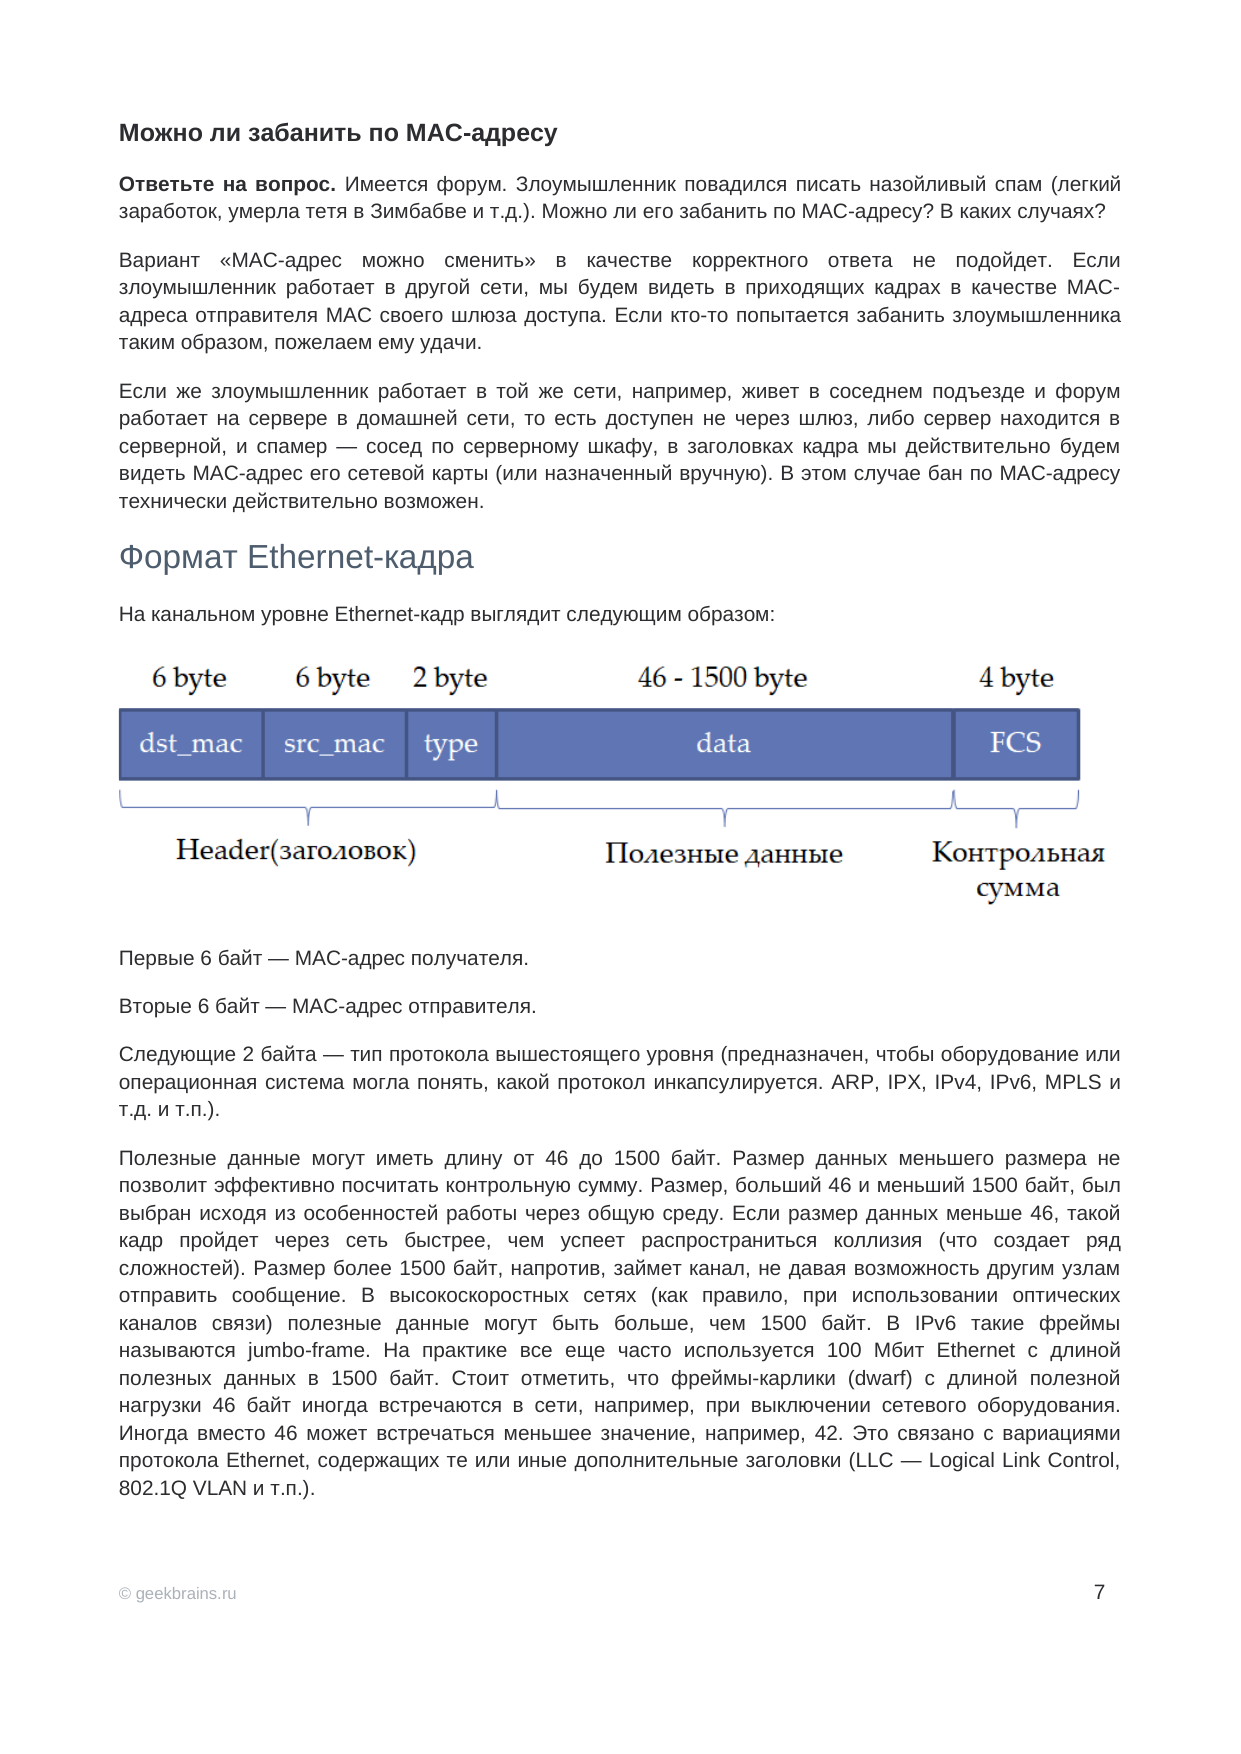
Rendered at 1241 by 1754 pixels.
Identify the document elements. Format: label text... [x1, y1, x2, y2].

text Полезные данные могут иметь длину от 46 до 1500 байт. Размер данных меньшего размера не позволит эффективно посчитать контрольную сумму. Размер, больший 46 и меньший 1500 байт, был выбран исходя из особенностей работы через общую среду. Если размер данных меньше 46, такой кадр пройдет через сеть быстрее, чем успеет распространиться коллизия (что создает ряд сложностей). Размер более 1500 байт, напротив, займет канал, не давая возможность другим узлам отправить сообщение. В высокоскоростных сетях (как правило, при использовании оптических каналов связи) полезные данные могут быть больше, чем 1500 байт. В IPv6 такие фреймы называются jumbo-frame. На практике все еще часто используется 100 Мбит Ethernet с длиной полезных данных в 1500 байт. Стоит отметить, что фреймы-карлики (dwarf) с длиной полезной нагрузки 46 байт иногда встречаются в сети, например, при выключении сетевого оборудования. Иногда вместо 46 может встречаться меньшее значение, например, 42. Это связано с вариациями протокола Ethernet, содержащих те или иные дополнительные заголовки (LLC — Logical Link Control, 802.1Q VLAN и т.п.). [119, 1145, 1122, 1499]
text Если же злоумышленник работает в той же сети, например, живет в соседнем подъезде и форум работает на сервере в домашней сети, то есть доступен не через шлюз, либо сервер находится в серверной, и спамер — сосед по серверному шкафу, в заголовках кадра мы действительно будем видеть MAC-адрес его сетевой карты (или назначенный вручную). В этом случае бан по MAC-адресу технически действительно возможен. [119, 378, 1122, 512]
picture [118, 650, 1123, 921]
subtitle Можно ли забанить по MAC-адресу [119, 118, 1122, 147]
text Следующие 2 байта — тип протокола вышестоящего уровня (предназначен, чтобы оборудование или операционная система могла понять, какой протокол инкапсулируется. ARP, IPX, IPv4, IPv6, MPLS и т.д. и т.п.). [119, 1042, 1122, 1121]
text Первые 6 байт — MAC-адрес получателя. [119, 945, 1122, 969]
text Вариант «MAC-адрес можно сменить» в качестве корректного ответа не подойдет. Если злоумышленник работает в другой сети, мы будем видеть в приходящих кадрах в качестве MAC-адреса отправителя MAC своего шлюза доступа. Если кто-то попытается забанить злоумышленника таким образом, пожелаем ему удачи. [119, 248, 1122, 354]
text Вторые 6 байт — MAC-адрес отправителя. [119, 994, 1122, 1018]
text На канальном уровне Ethernet-кадр выглядит следующим образом: [119, 602, 1122, 626]
text Ответьте на вопрос. Имеется форум. Злоумышленник повадился писать назойливый спам (легкий заработок, умерла тетя в Зимбабве и т.д.). Можно ли его забанить по MAC-адресу? В каких случаях? [119, 172, 1122, 223]
subtitle Формат Ethernet-кадра [119, 537, 1122, 575]
